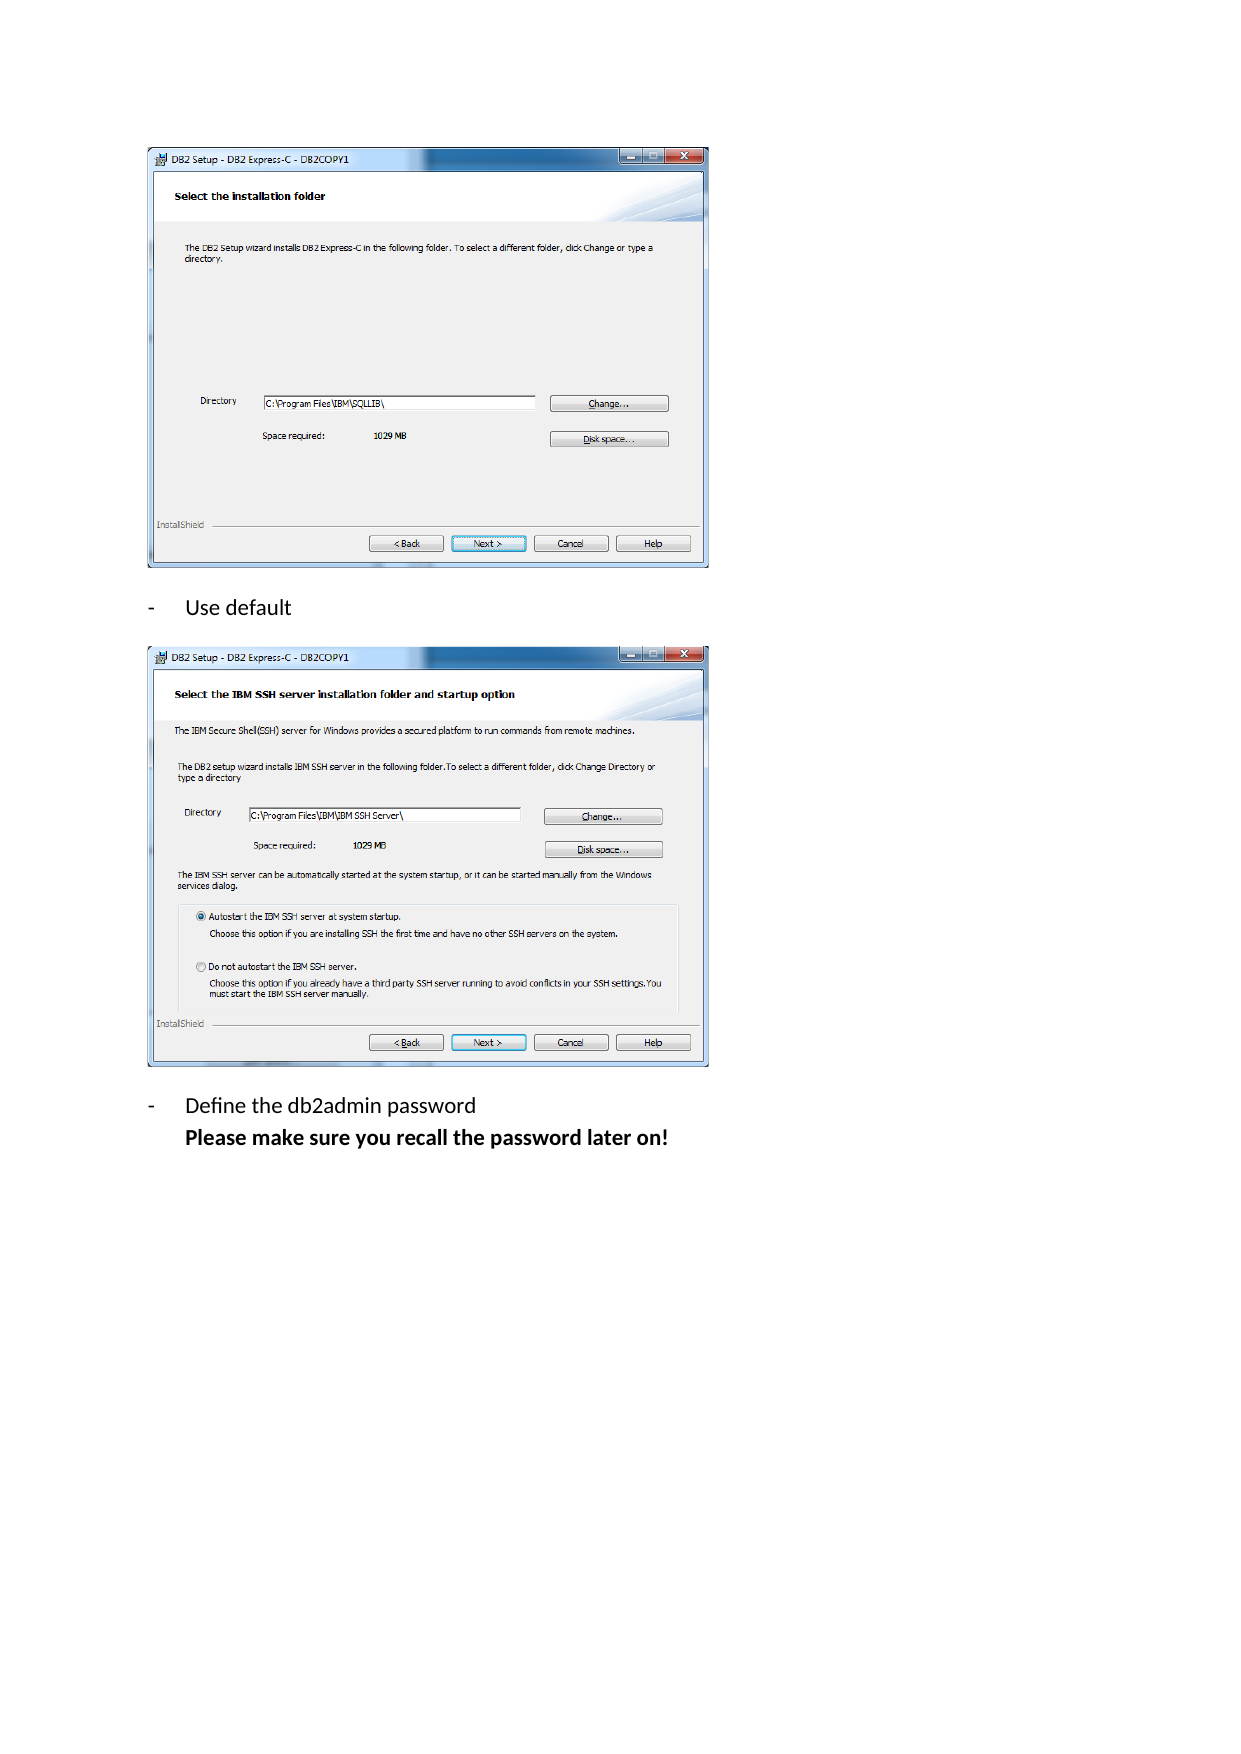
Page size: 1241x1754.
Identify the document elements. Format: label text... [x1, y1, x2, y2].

picture [147, 147, 709, 568]
list Use default [148, 593, 1093, 621]
picture [147, 646, 709, 1067]
list Define the db2admin password Please make sure you recall the password later on! [148, 1091, 1093, 1151]
